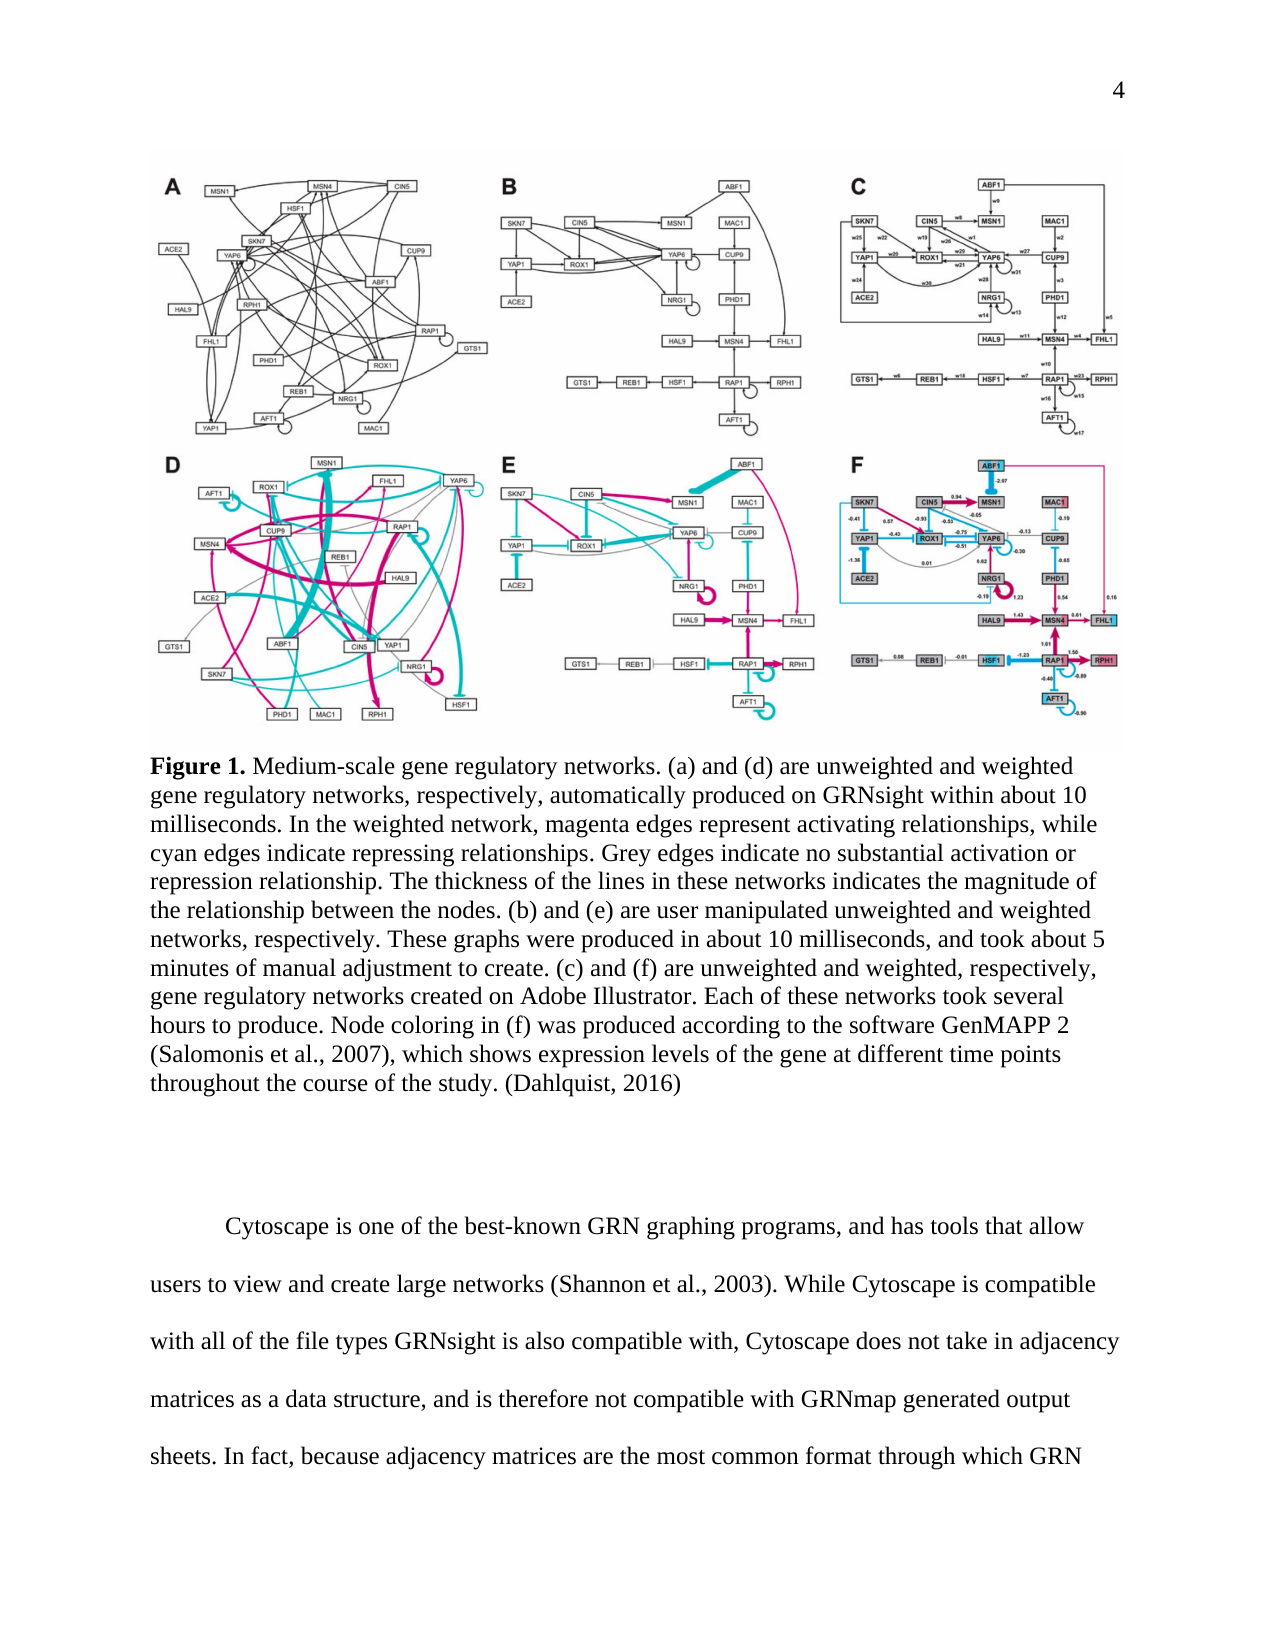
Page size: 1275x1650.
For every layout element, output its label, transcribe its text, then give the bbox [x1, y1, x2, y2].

text Figure 1. Medium-scale gene regulatory networks. (a) and (d) are unweighted and weighted gene regulatory networks, respectively, automatically produced on GRNsight within about 10 milliseconds. In the weighted network, magenta edges represent activating relationships, while cyan edges indicate repressing relationships. Grey edges indicate no substantial activation or repression relationship. The thickness of the lines in these networks indicates the magnitude of the relationship between the nodes. (b) and (e) are user manipulated unweighted and weighted networks, respectively. These graphs were produced in about 10 milliseconds, and took about 5 minutes of manual adjustment to create. (c) and (f) are unweighted and weighted, respectively, gene regulatory networks created on Adobe Illustrator. Each of these networks took several hours to produce. Node coloring in (f) was produced according to the software GenMAPP 2 (Salomonis et al., 2007), which shows expression levels of the gene at different time points throughout the course of the study. (Dahlquist, 2016) [150, 752, 1125, 1096]
picture [150, 150, 1125, 752]
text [150, 1211, 1125, 1470]
